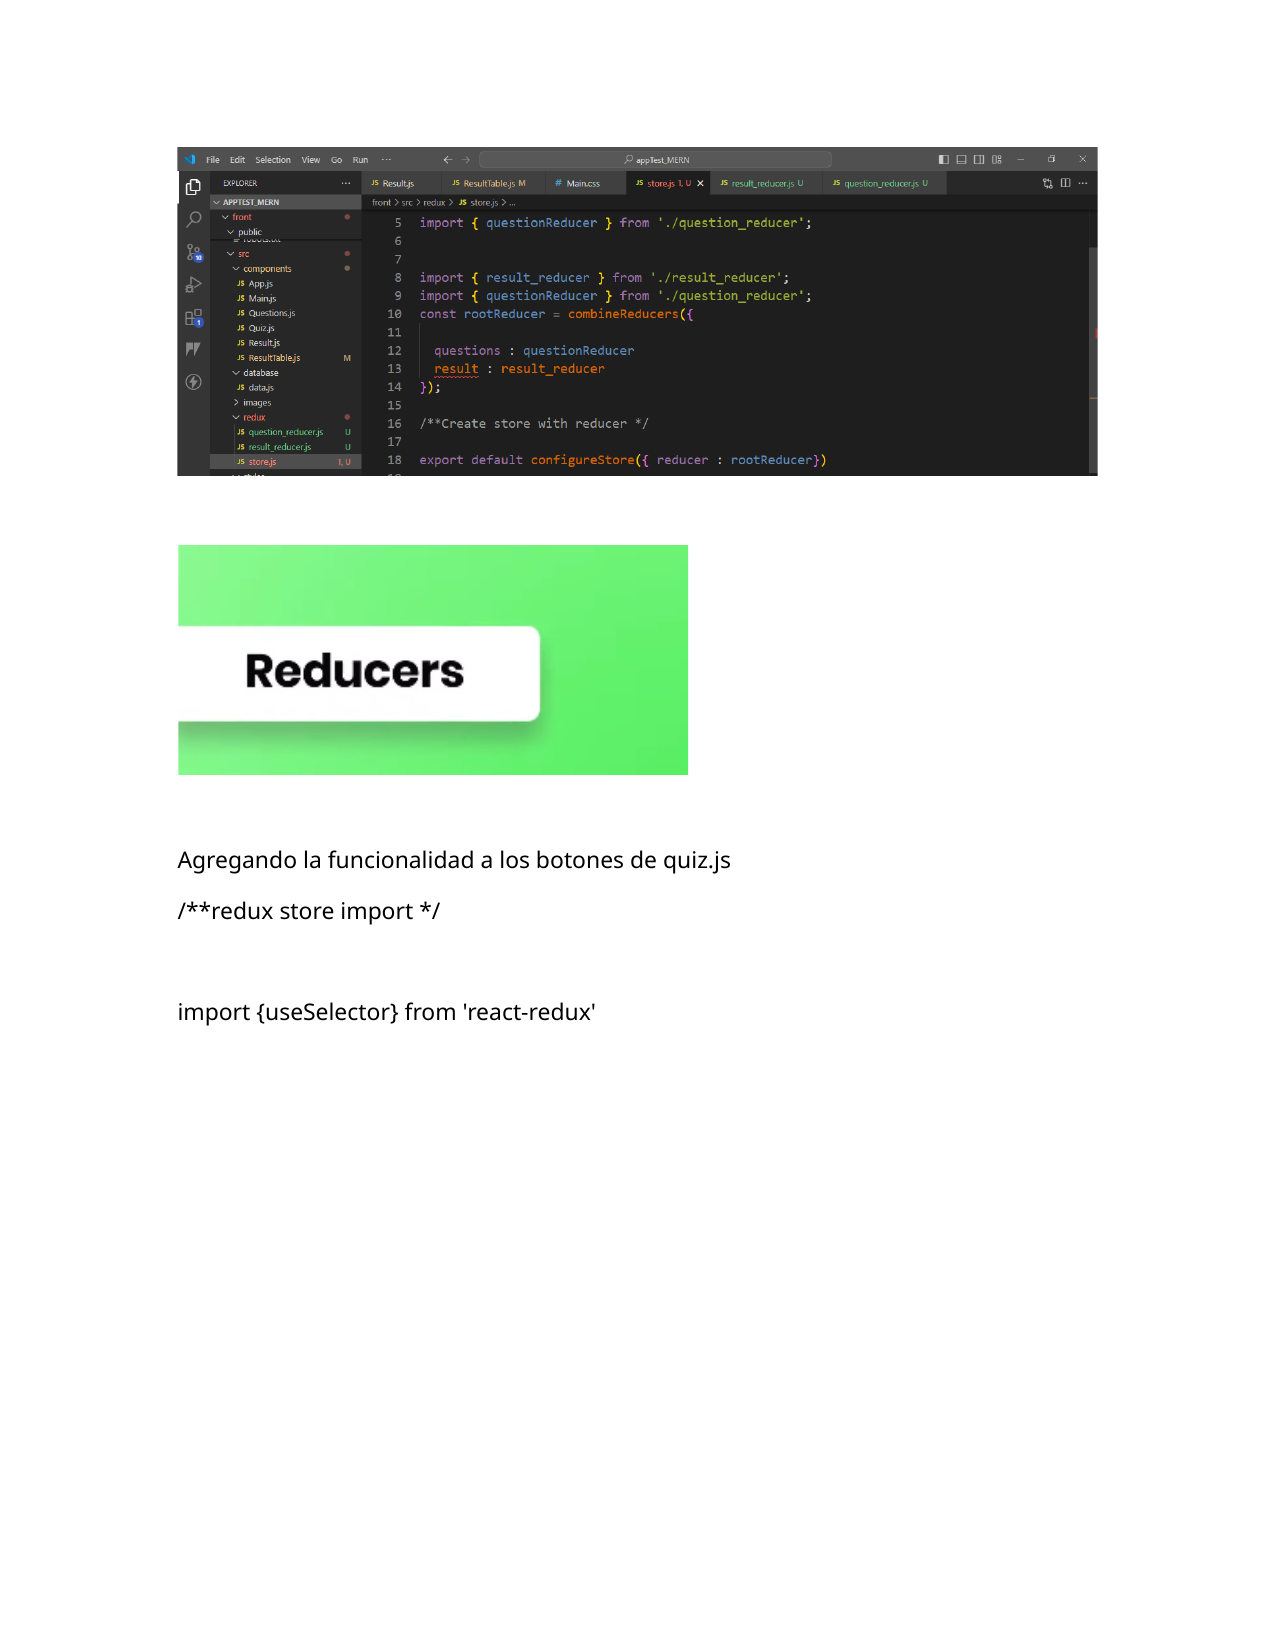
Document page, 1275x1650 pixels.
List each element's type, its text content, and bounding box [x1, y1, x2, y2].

text import {useSelector} from 'react-redux' [177, 996, 1098, 1027]
text Agregando la funcionalidad a los botones de quiz.js [177, 844, 1098, 876]
text /**redux store import */ [177, 895, 1098, 926]
picture [177, 545, 689, 775]
picture [177, 147, 1098, 476]
